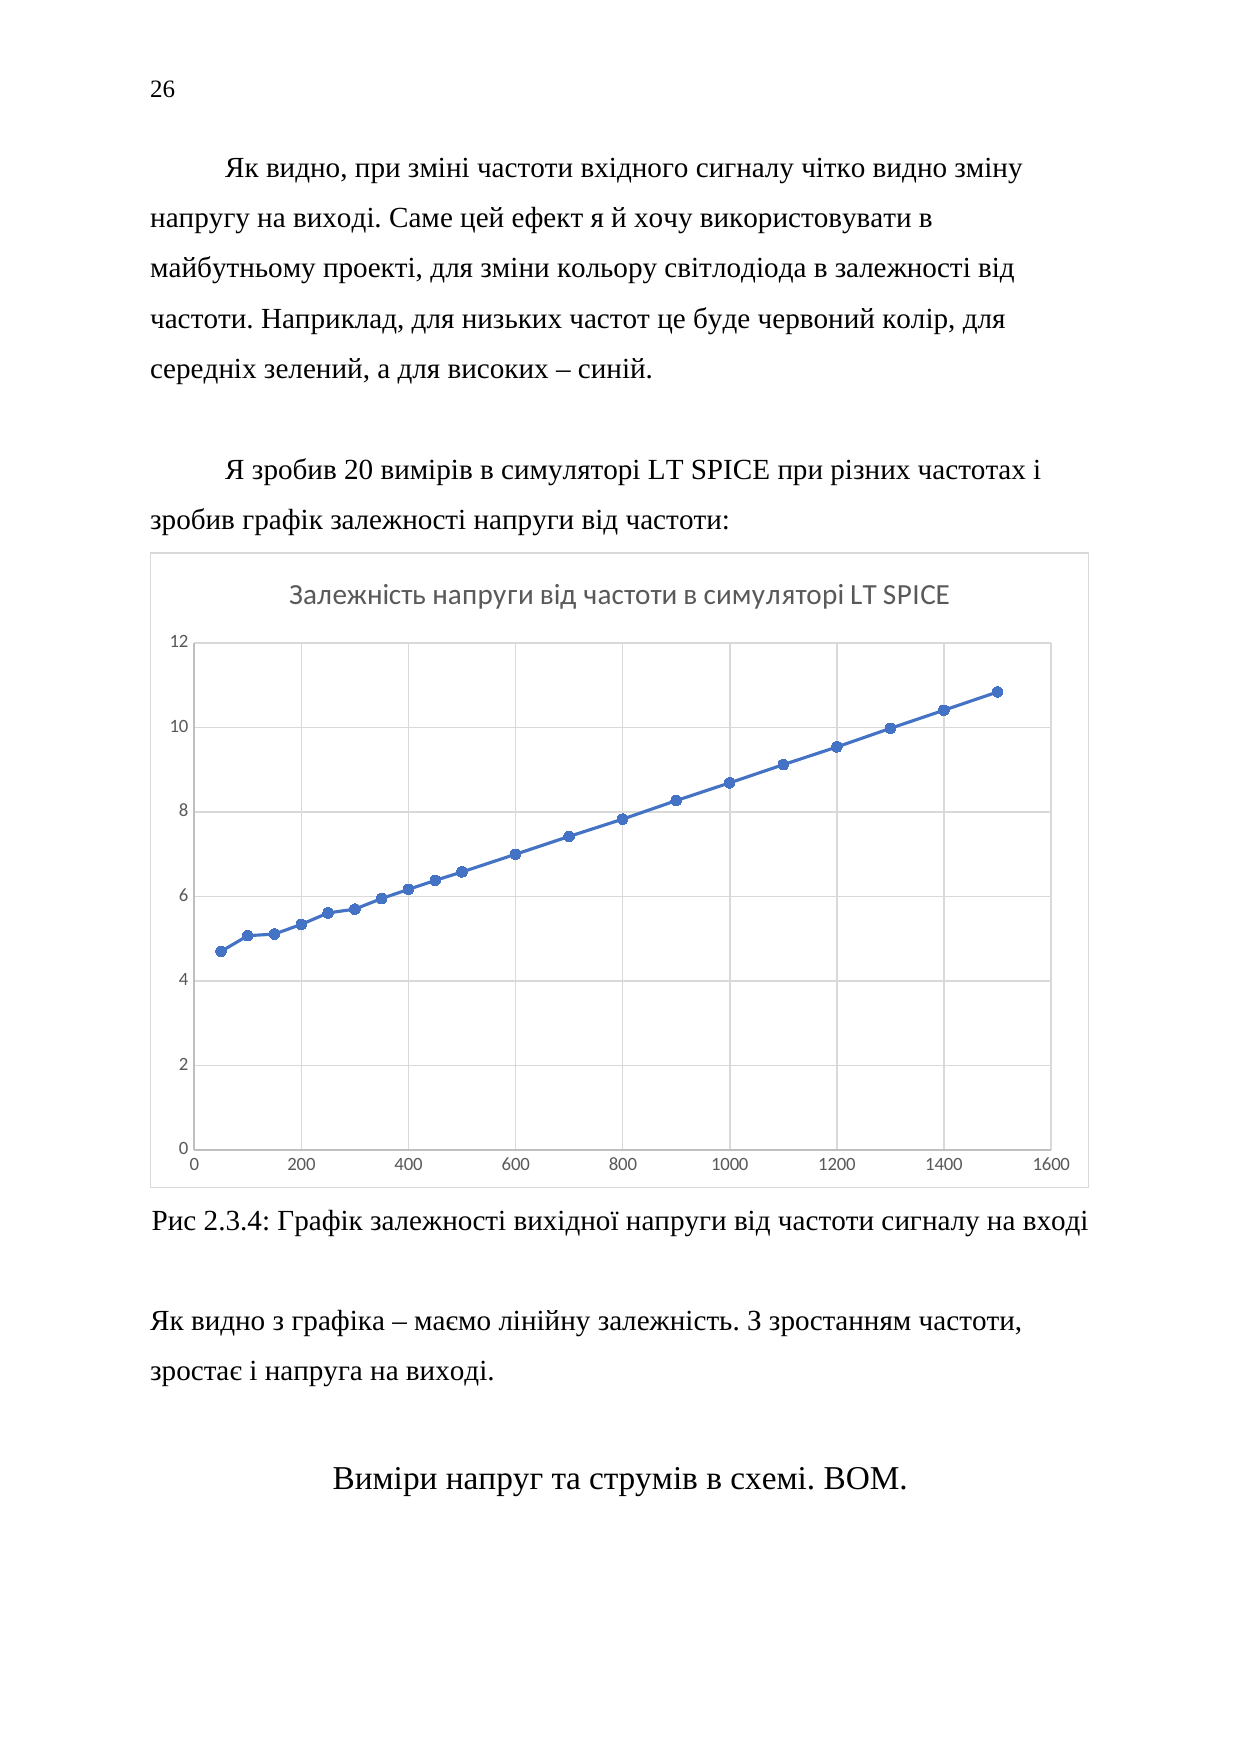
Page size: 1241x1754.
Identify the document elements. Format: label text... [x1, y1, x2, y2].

text Я зробив 20 вимірів в симуляторі LT SPICE при різних частотах і зробив графік залежності напруги від частоти: [150, 452, 1090, 536]
text Як видно з графіка – маємо лінійну залежність. З зростанням частоти, зростає і напруга на виході. [150, 1303, 1090, 1387]
subtitle Виміри напруг та струмів в схемі. BOM. [150, 1458, 1090, 1497]
text Рис 2.3.4: Графік залежності вихідної напруги від частоти сигналу на вході [150, 1203, 1090, 1236]
text Як видно, при зміні частоти вхідного сигналу чітко видно зміну напругу на виході. Саме цей ефект я й хочу використовувати в майбутньому проекті, для зміни кольору світлодіода в залежності від частоти. Наприклад, для низьких частот це буде червоний колір, для середніх зелений, а для високих – синій. [150, 150, 1090, 385]
